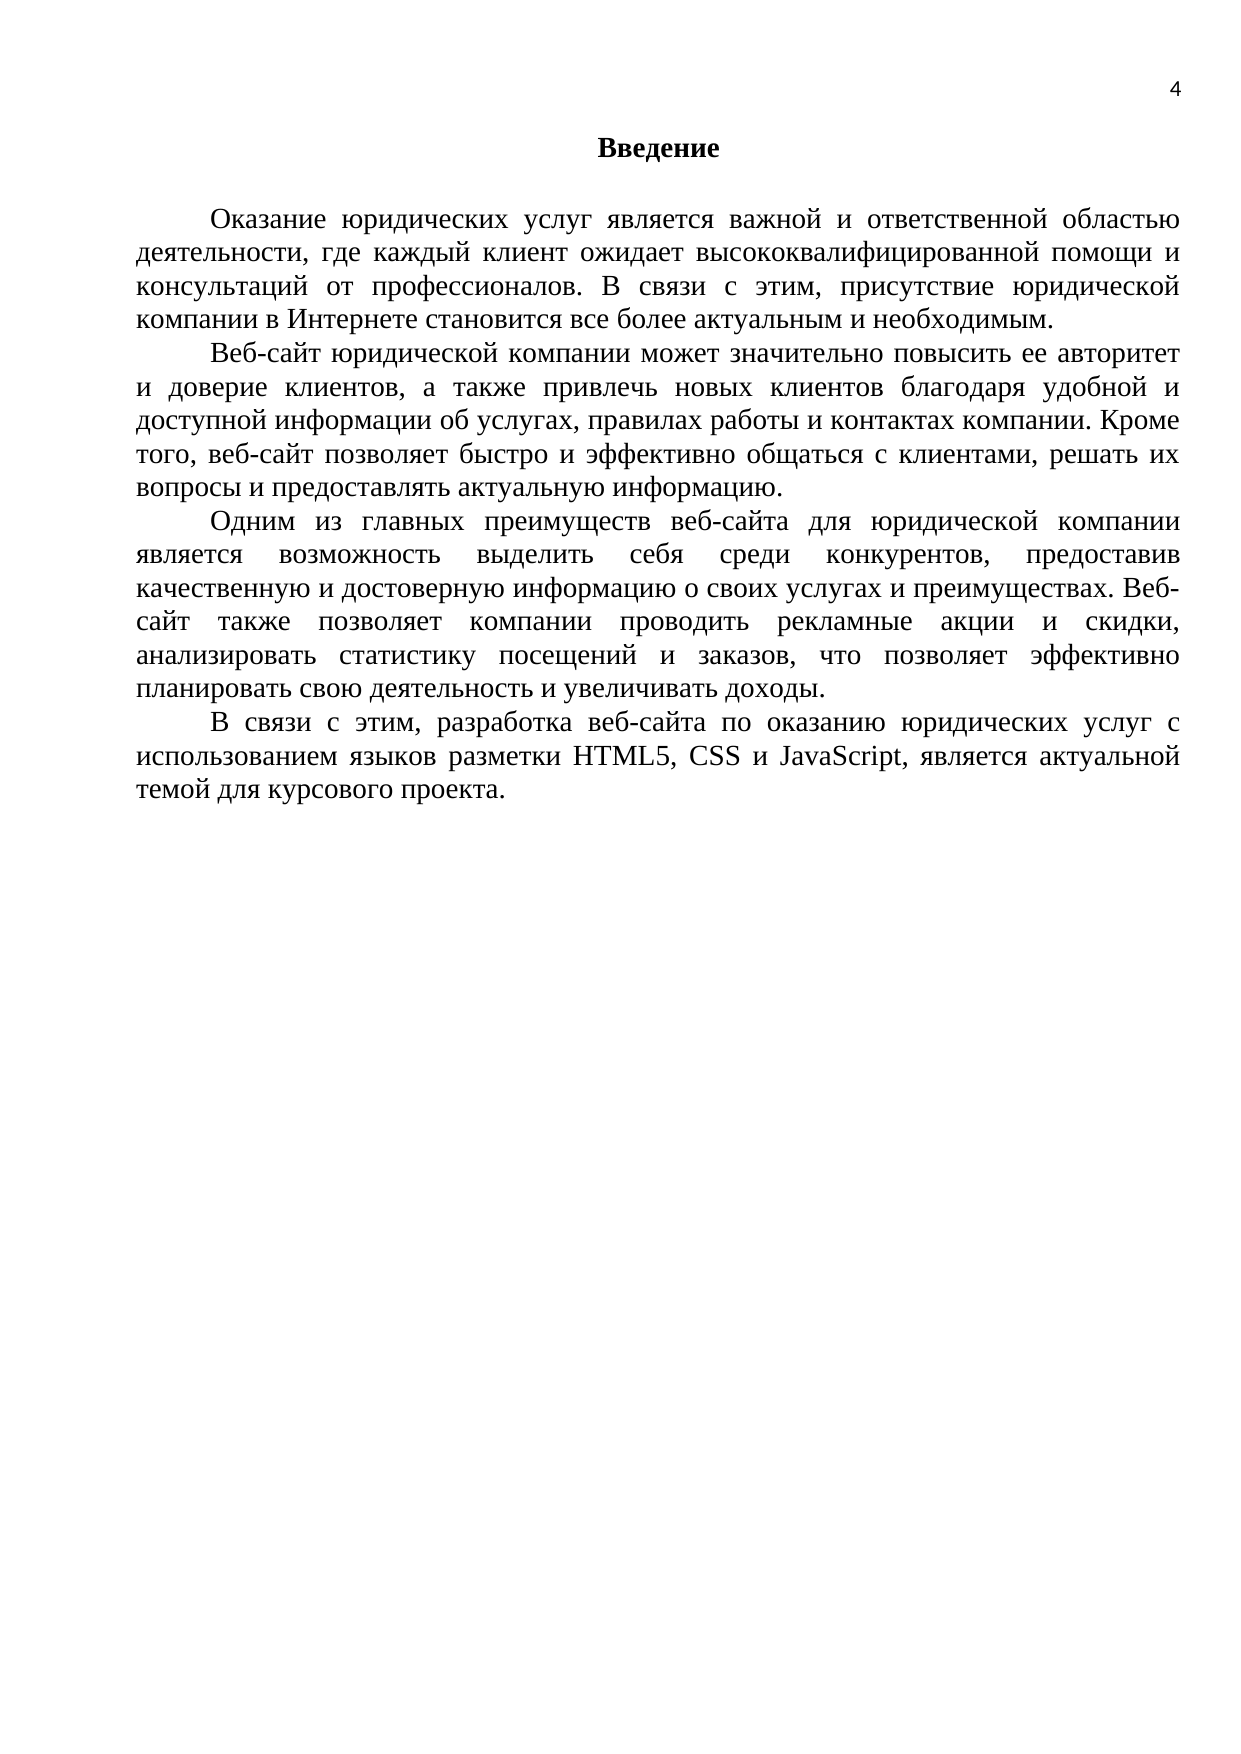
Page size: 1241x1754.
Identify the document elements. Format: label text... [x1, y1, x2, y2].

subtitle Введение [136, 130, 1181, 163]
text Одним из главных преимуществ веб-сайта для юридической компании является возможность выделить себя среди конкурентов, предоставив качественную и достоверную информацию о своих услугах и преимуществах. Веб-сайт также позволяет компании проводить рекламные акции и скидки, анализировать статистику посещений и заказов, что позволяет эффективно планировать свою деятельность и увеличивать доходы. [136, 503, 1181, 704]
text В связи с этим, разработка веб-сайта по оказанию юридических услуг с использованием языков разметки HTML5, CSS и JavaScript, является актуальной темой для курсового проекта. [136, 704, 1181, 805]
text Веб-сайт юридической компании может значительно повысить ее авторитет и доверие клиентов, а также привлечь новых клиентов благодаря удобной и доступной информации об услугах, правилах работы и контактах компании. Кроме того, веб-сайт позволяет быстро и эффективно общаться с клиентами, решать их вопросы и предоставлять актуальную информацию. [136, 335, 1181, 503]
text Оказание юридических услуг является важной и ответственной областью деятельности, где каждый клиент ожидает высококвалифицированной помощи и консультаций от профессионалов. В связи с этим, присутствие юридической компании в Интернете становится все более актуальным и необходимым. [136, 201, 1181, 335]
